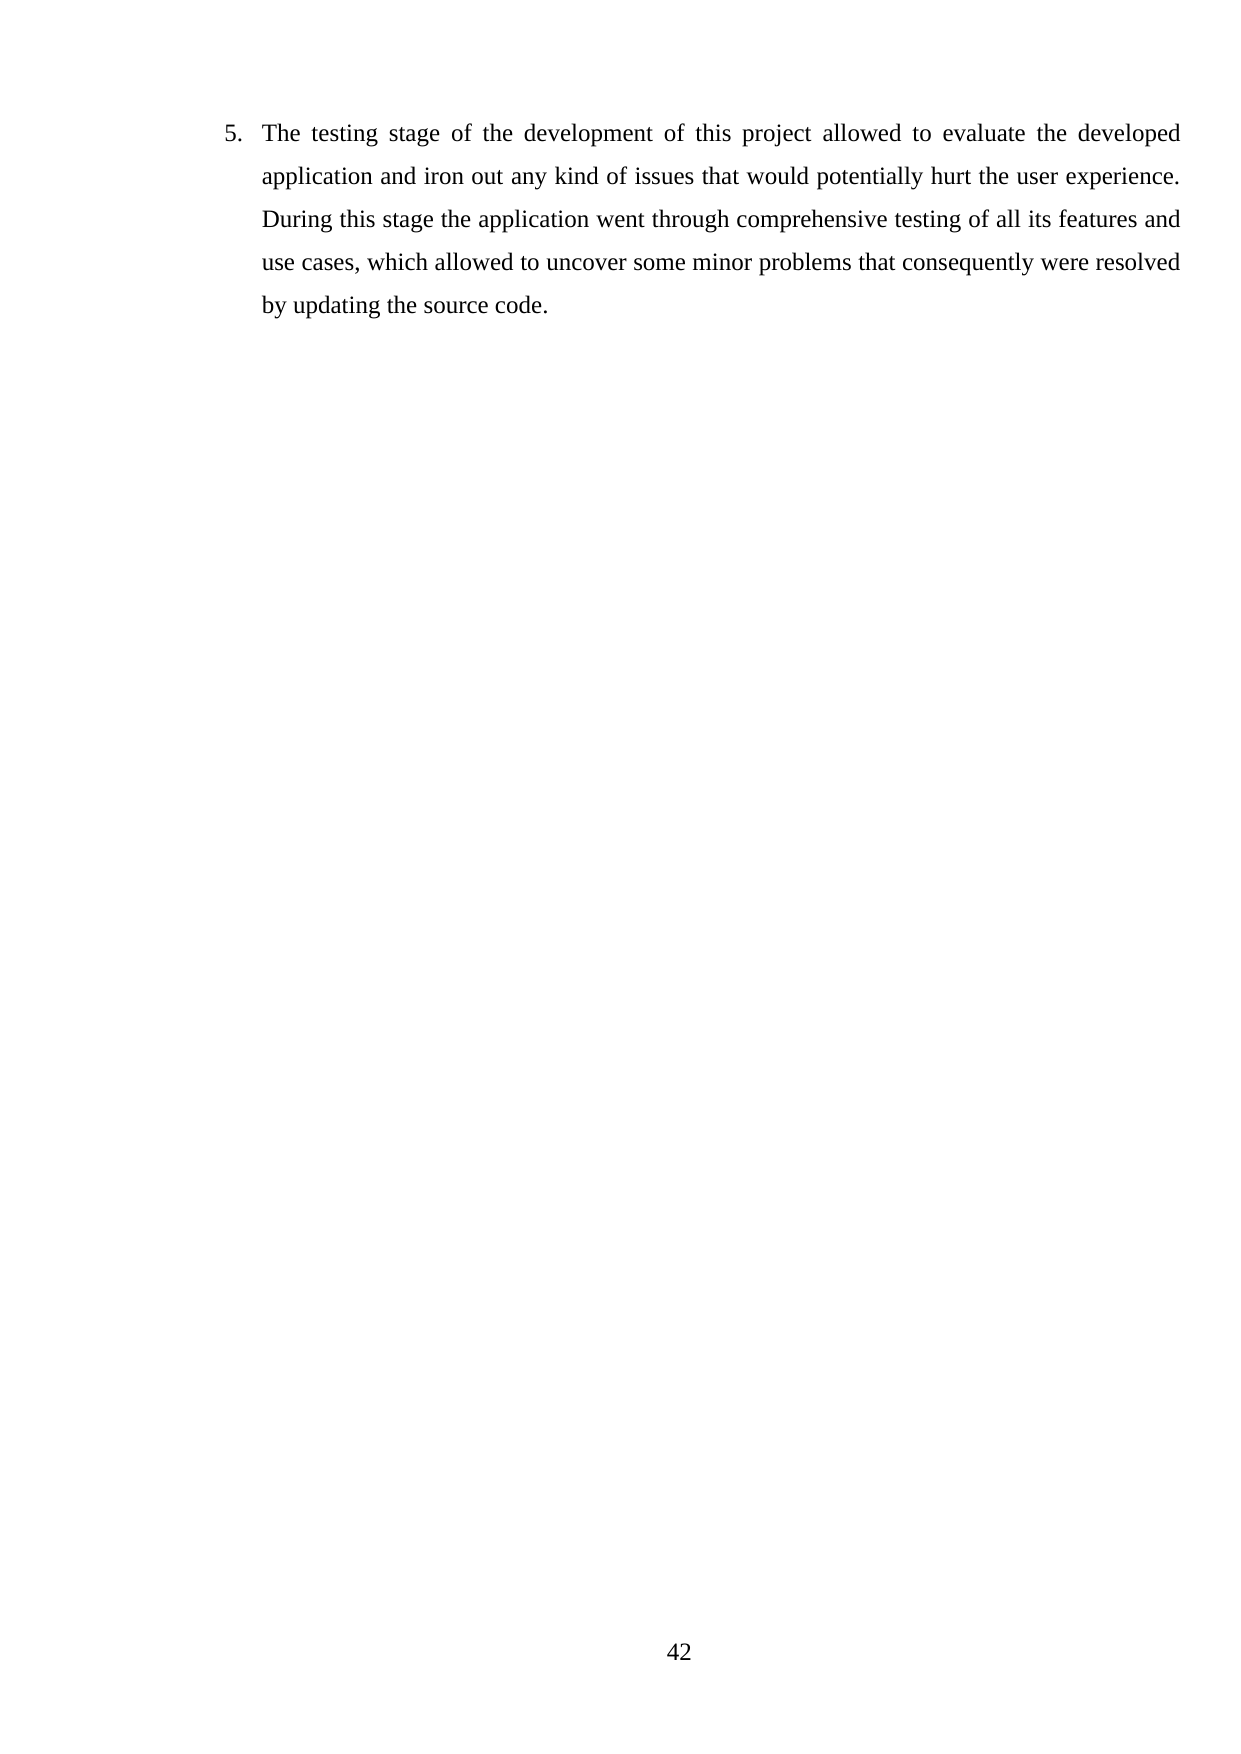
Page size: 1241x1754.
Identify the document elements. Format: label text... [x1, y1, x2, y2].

list The testing stage of the development of this project allowed to evaluate the developed application and iron out any kind of issues that would potentially hurt the user experience. During this stage the application went through comprehensive testing of all its features and use cases, which allowed to uncover some minor problems that consequently were resolved by updating the source code. [224, 118, 1181, 319]
